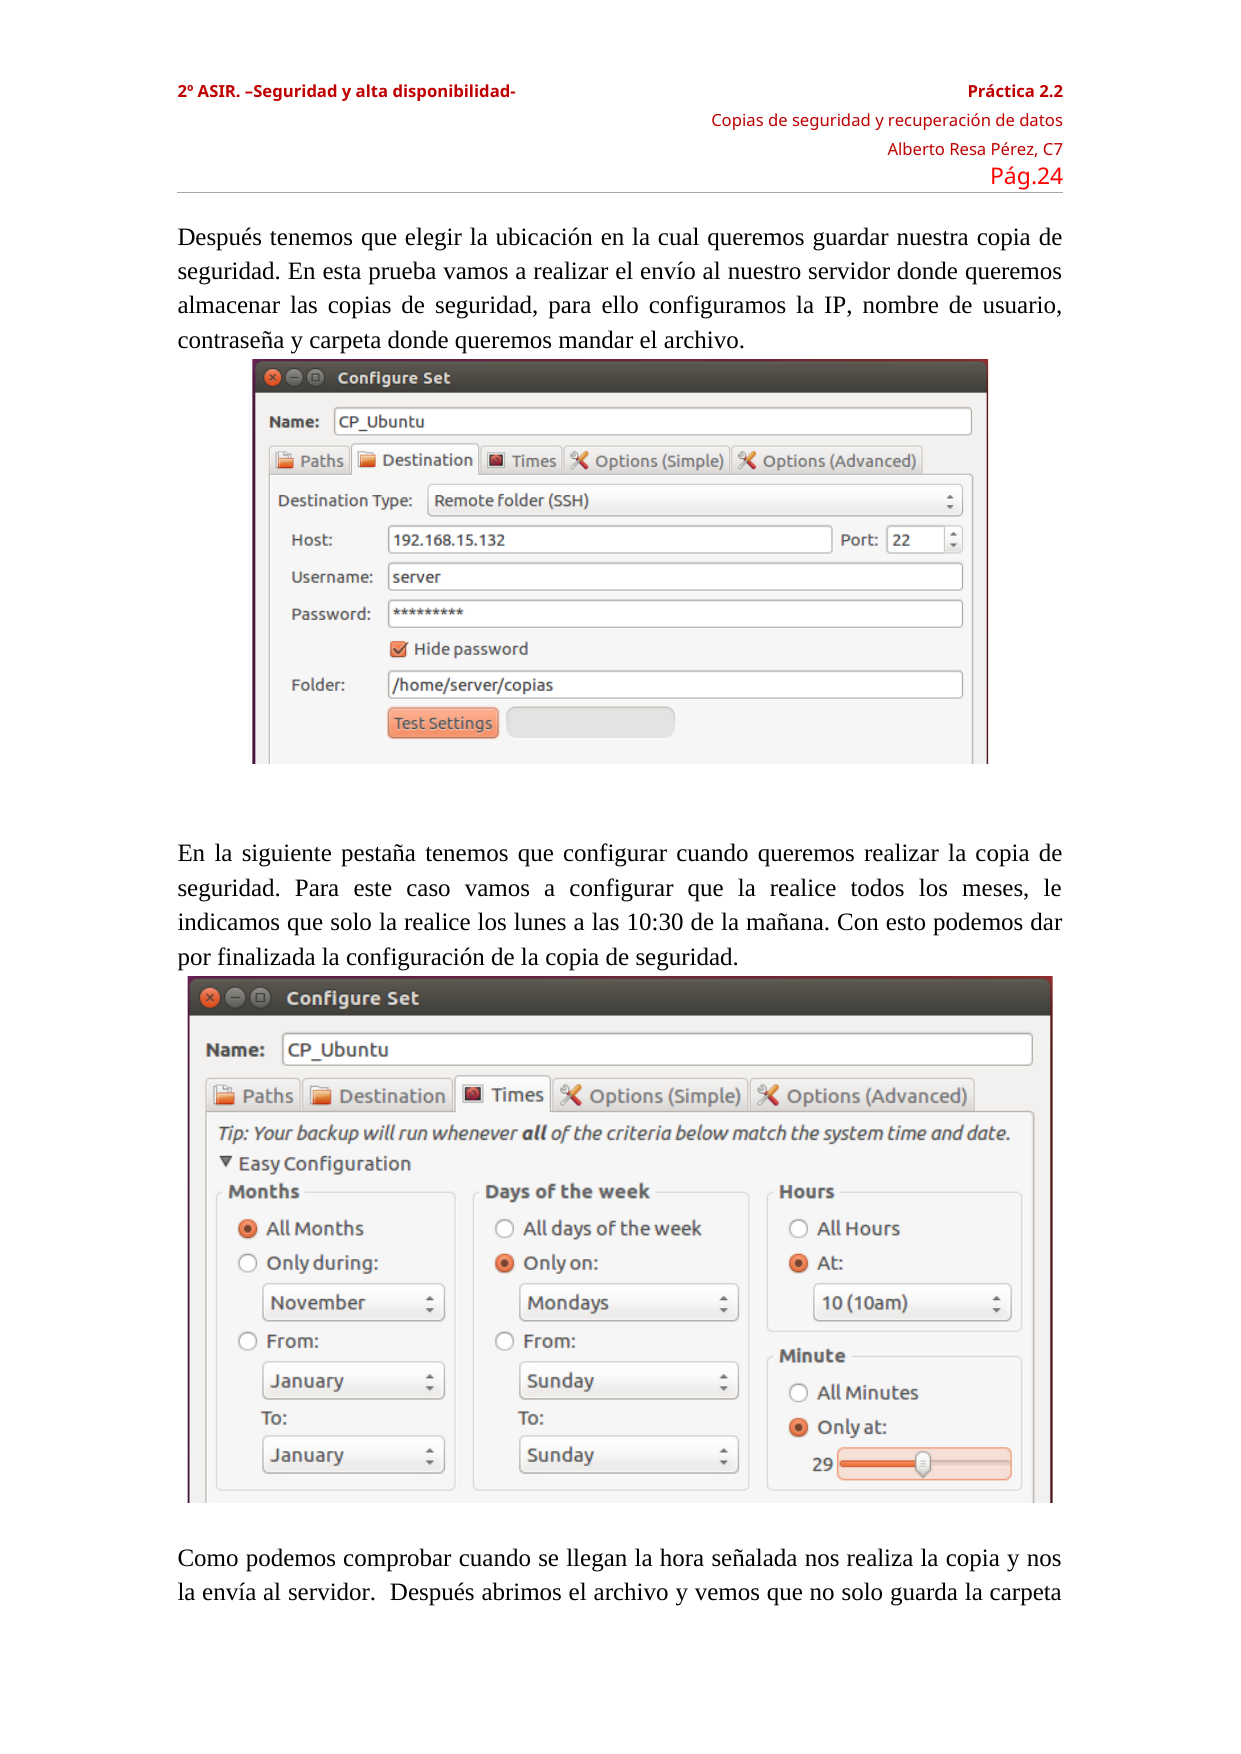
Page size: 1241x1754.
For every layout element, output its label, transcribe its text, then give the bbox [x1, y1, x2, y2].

picture [187, 976, 1053, 1503]
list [177, 1543, 1063, 1606]
list Después tenemos que elegir la ubicación en la cual queremos guardar nuestra copia de seguridad. En esta prueba vamos a realizar el envío al nuestro servidor donde queremos almacenar las copias de seguridad, para ello configuramos la IP, nombre de usuario, contraseña y carpeta donde queremos mandar el archivo. [177, 222, 1063, 354]
picture [252, 359, 989, 764]
list En la siguiente pestaña tenemos que configurar cuando queremos realizar la copia de seguridad. Para este caso vamos a configurar que la realice todos los meses, le indicamos que solo la realice los lunes a las 10:30 de la mañana. Con esto podemos dar por finalizada la configuración de la copia de seguridad. [177, 838, 1063, 971]
